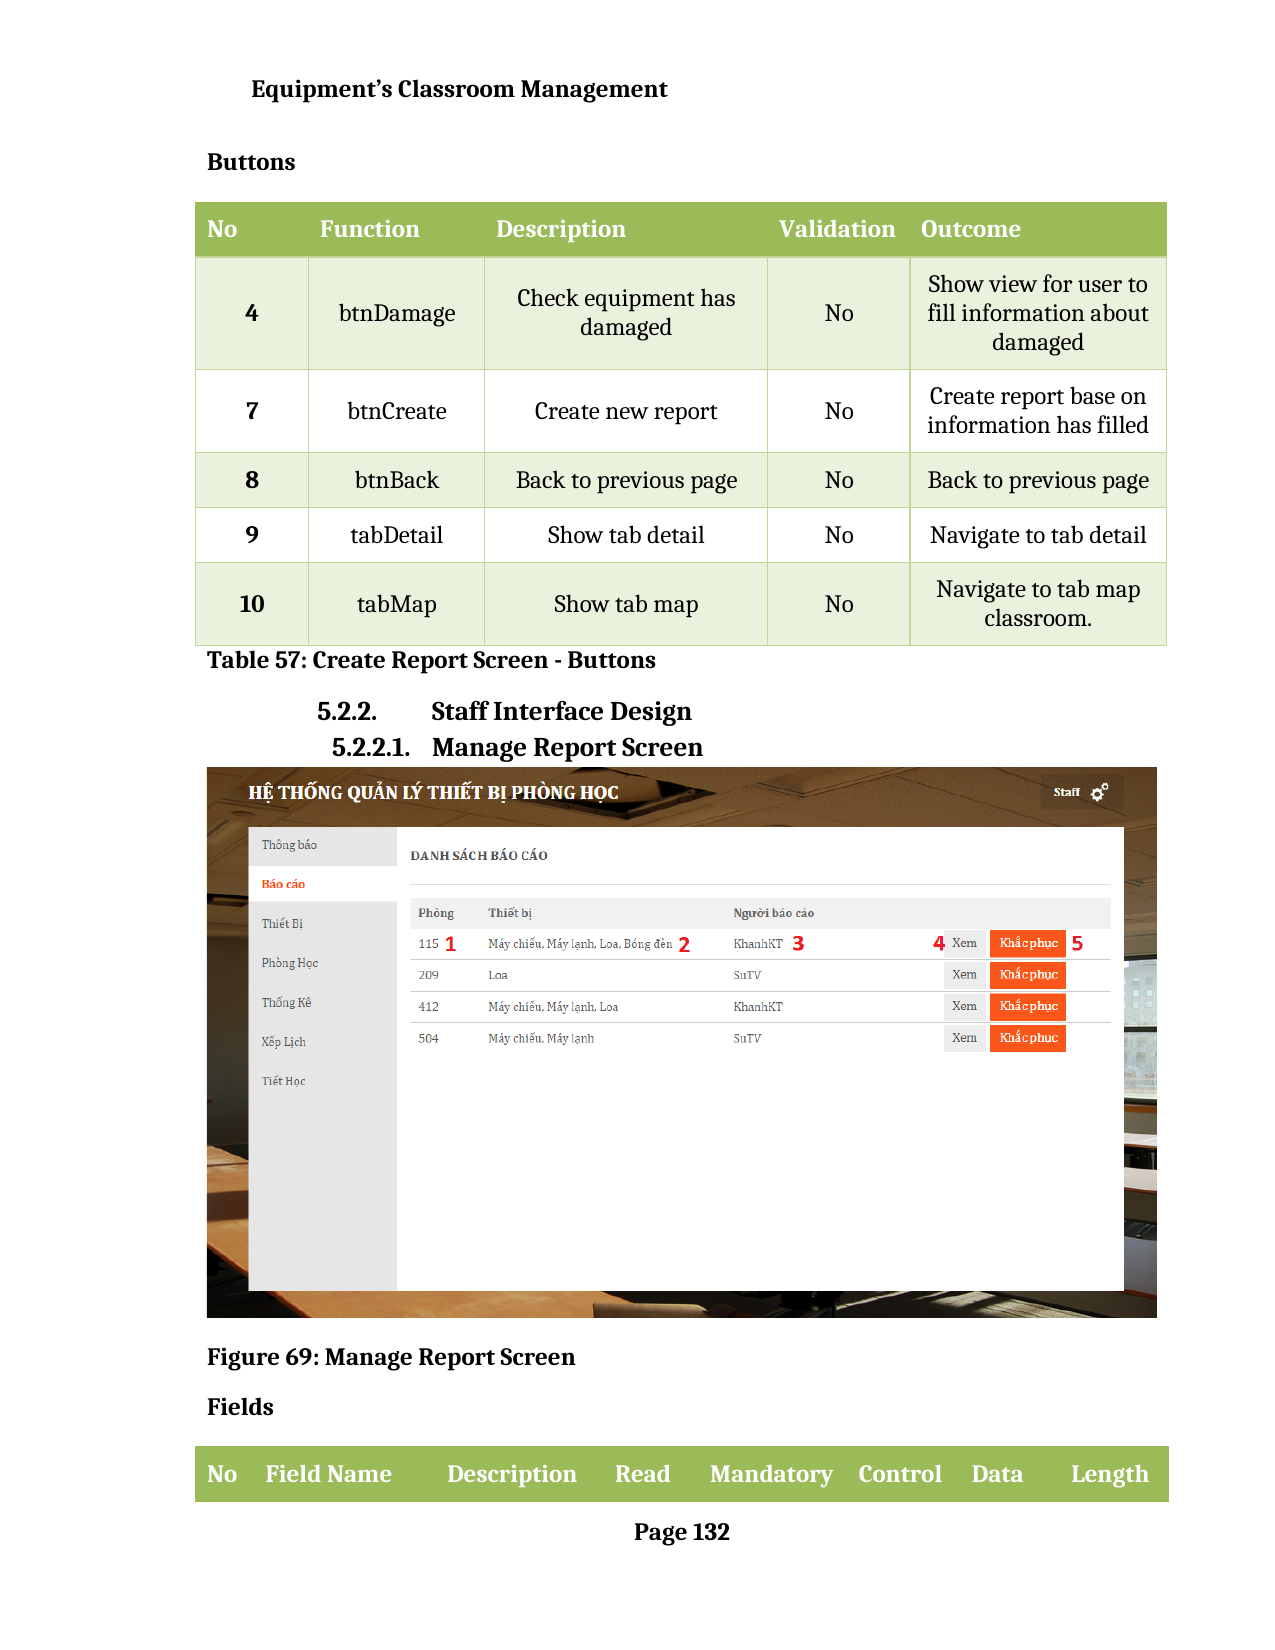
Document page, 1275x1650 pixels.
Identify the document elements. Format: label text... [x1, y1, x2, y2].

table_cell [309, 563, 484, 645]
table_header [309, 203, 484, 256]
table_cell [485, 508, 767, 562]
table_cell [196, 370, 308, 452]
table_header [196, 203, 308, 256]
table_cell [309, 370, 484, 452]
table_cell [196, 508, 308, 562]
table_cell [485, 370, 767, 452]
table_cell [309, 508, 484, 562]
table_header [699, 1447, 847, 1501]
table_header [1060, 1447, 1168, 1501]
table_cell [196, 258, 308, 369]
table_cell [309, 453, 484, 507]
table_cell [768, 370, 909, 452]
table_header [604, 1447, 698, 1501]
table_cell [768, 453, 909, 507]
text Buttons [207, 148, 1157, 176]
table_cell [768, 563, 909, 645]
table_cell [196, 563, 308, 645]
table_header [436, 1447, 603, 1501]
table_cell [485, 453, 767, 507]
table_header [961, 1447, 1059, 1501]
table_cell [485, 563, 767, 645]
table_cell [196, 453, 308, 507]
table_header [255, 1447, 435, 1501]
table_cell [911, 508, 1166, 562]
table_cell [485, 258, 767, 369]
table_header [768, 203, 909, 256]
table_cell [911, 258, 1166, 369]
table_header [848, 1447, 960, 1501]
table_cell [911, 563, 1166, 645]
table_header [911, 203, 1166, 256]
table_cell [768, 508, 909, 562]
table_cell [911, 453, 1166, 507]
text Fields [207, 1392, 1157, 1421]
list Manage Report Screen [332, 732, 1157, 763]
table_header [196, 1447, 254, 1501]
picture [206, 767, 1157, 1318]
list Staff Interface Design [317, 696, 1157, 727]
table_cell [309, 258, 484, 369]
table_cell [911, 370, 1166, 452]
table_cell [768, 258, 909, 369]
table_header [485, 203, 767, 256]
